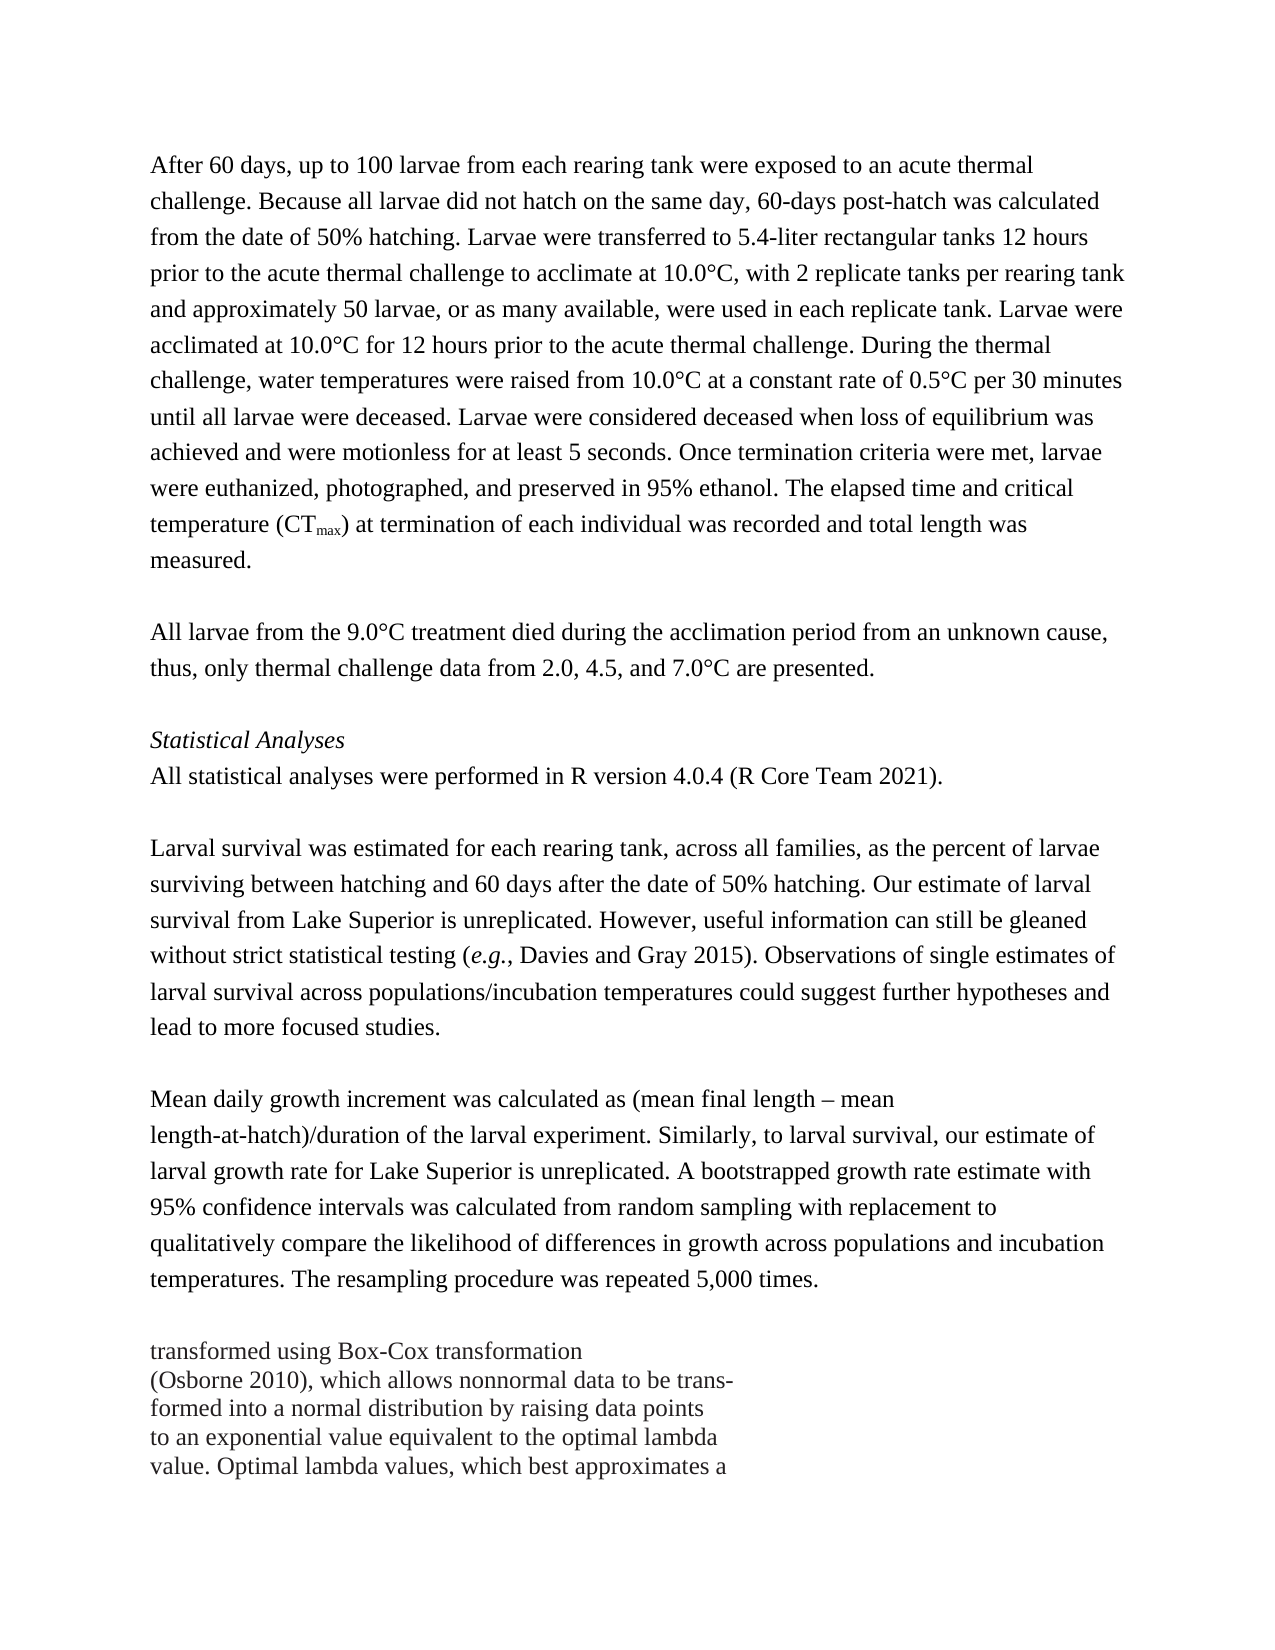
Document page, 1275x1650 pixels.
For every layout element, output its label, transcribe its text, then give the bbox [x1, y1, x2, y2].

text to an exponential value equivalent to the optimal lambda [150, 1422, 1125, 1451]
text formed into a normal distribution by raising data points [150, 1393, 1125, 1422]
text After 60 days, up to 100 larvae from each rearing tank were exposed to an acute thermal challenge. Because all larvae did not hatch on the same day, 60-days post-hatch was calculated from the date of 50% hatching. Larvae were transferred to 5.4-liter rectangular tanks 12 hours prior to the acute thermal challenge to acclimate at 10.0°C, with 2 replicate tanks per rearing tank and approximately 50 larvae, or as many available, were used in each replicate tank. Larvae were acclimated at 10.0°C for 12 hours prior to the acute thermal challenge. During the thermal challenge, water temperatures were raised from 10.0°C at a constant rate of 0.5°C per 30 minutes until all larvae were deceased. Larvae were considered deceased when loss of equilibrium was achieved and were motionless for at least 5 seconds. Once termination criteria were met, larvae were euthanized, photographed, and preserved in 95% ethanol. The elapsed time and critical temperature (CTmax) at termination of each individual was recorded and total length was measured. [150, 150, 1125, 574]
text All statistical analyses were performed in R version 4.0.4 (R Core Team 2021). [150, 761, 1125, 790]
text value. Optimal lambda values, which best approximates a [150, 1451, 1125, 1480]
text (Osborne 2010), which allows nonnormal data to be trans- [150, 1365, 1125, 1393]
text Mean daily growth increment was calculated as (mean final length – mean length-at-hatch)/duration of the larval experiment. Similarly, to larval survival, our estimate of larval growth rate for Lake Superior is unreplicated. A bootstrapped growth rate estimate with 95% confidence intervals was calculated from random sampling with replacement to qualitatively compare the likelihood of differences in growth across populations and incubation temperatures. The resampling procedure was repeated 5,000 times. [150, 1084, 1125, 1293]
text Statistical Analyses [150, 725, 1125, 754]
text Larval survival was estimated for each rearing tank, across all families, as the percent of larvae surviving between hatching and 60 days after the date of 50% hatching. Our estimate of larval survival from Lake Superior is unreplicated. However, useful information can still be gleaned without strict statistical testing (e.g., Davies and Gray 2015). Observations of single estimates of larval survival across populations/incubation temperatures could suggest further hypotheses and lead to more focused studies. [150, 833, 1125, 1041]
text All larvae from the 9.0°C treatment died during the acclimation period from an unknown cause, thus, only thermal challenge data from 2.0, 4.5, and 7.0°C are presented. [150, 617, 1125, 682]
text transformed using Box‐Cox transformation [150, 1336, 1125, 1365]
